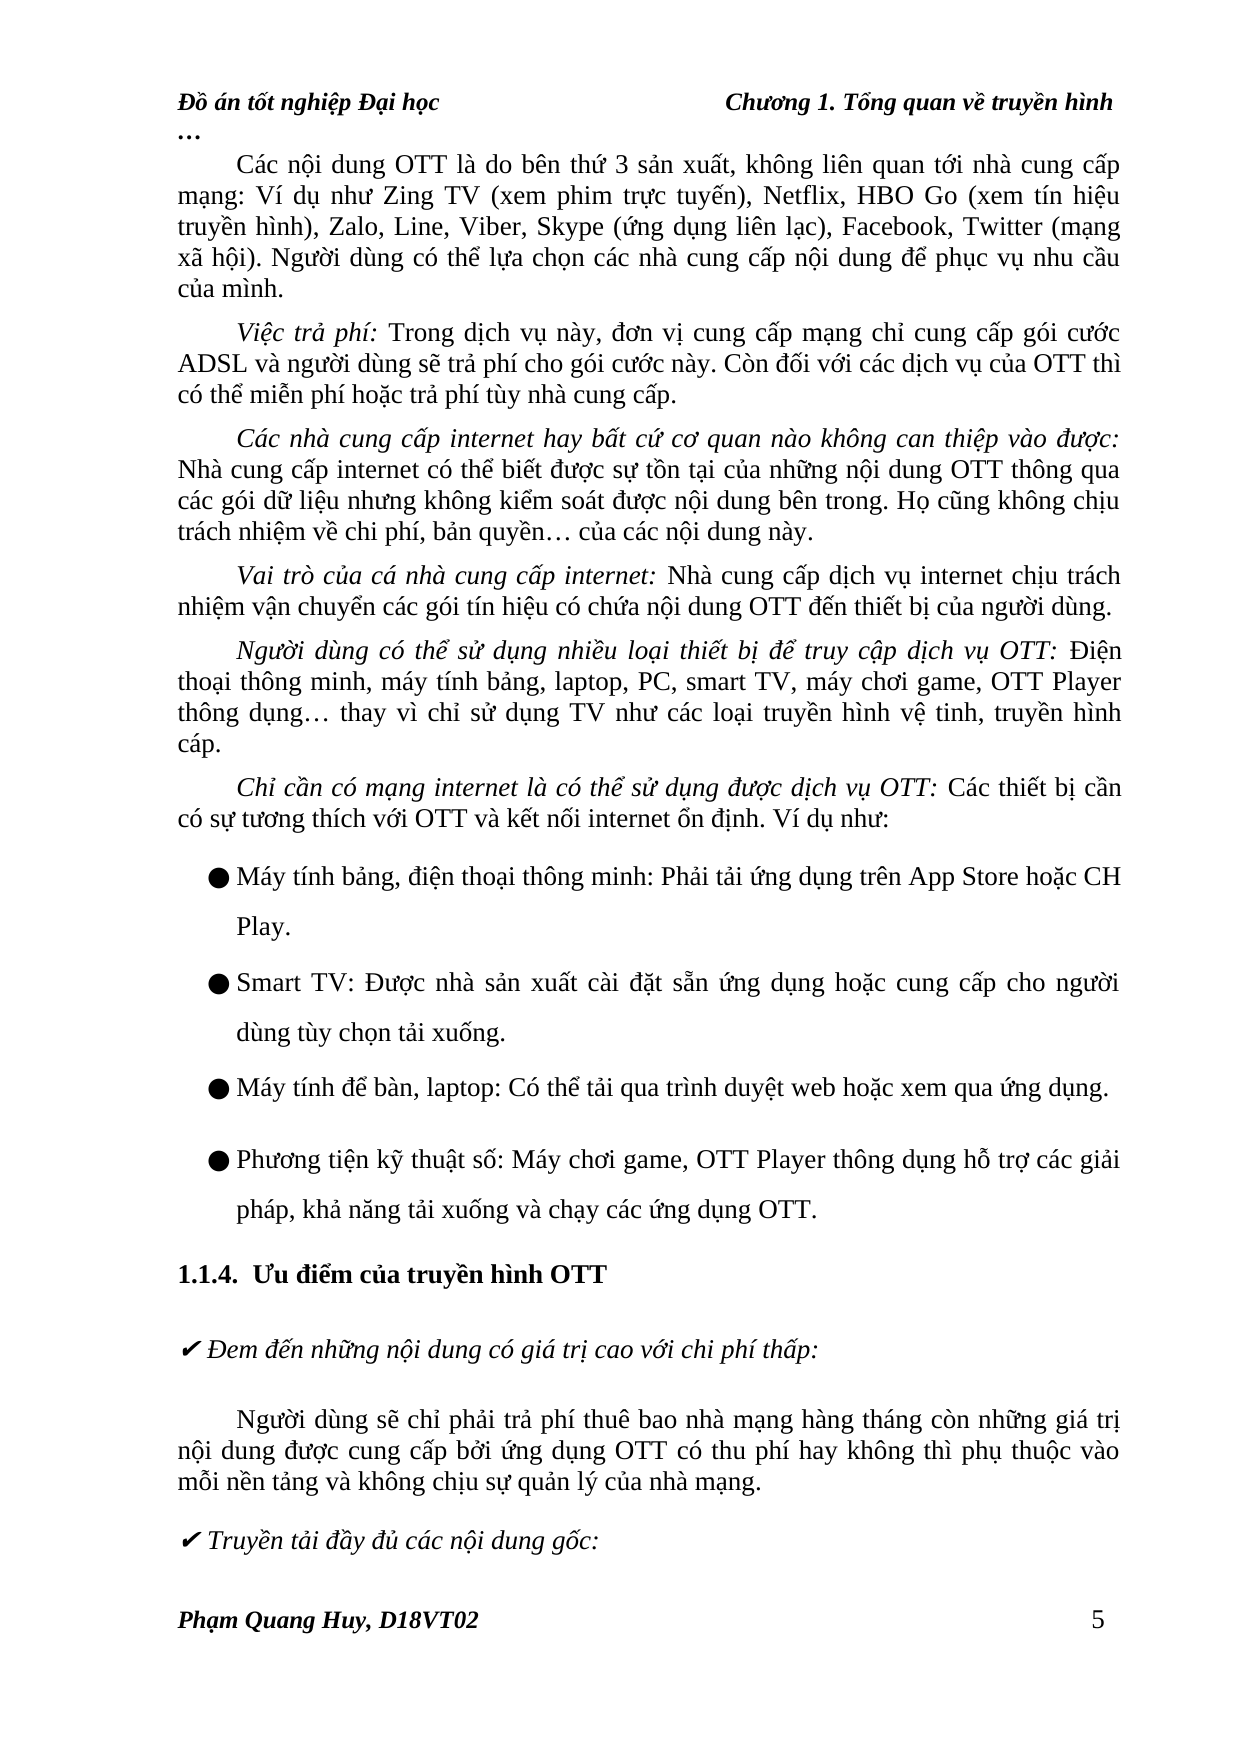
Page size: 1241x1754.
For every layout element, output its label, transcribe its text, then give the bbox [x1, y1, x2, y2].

text Việc trả phí: Trong dịch vụ này, đơn vị cung cấp mạng chỉ cung cấp gói cước ADSL và người dùng sẽ trả phí cho gói cước này. Còn đối với các dịch vụ của OTT thì có thể miễn phí hoặc trả phí tùy nhà cung cấp. [177, 316, 1122, 409]
text Người dùng có thể sử dụng nhiều loại thiết bị để truy cập dịch vụ OTT: Điện thoại thông minh, máy tính bảng, laptop, PC, smart TV, máy chơi game, OTT Player thông dụng… thay vì chỉ sử dụng TV như các loại truyền hình vệ tinh, truyền hình cáp. [177, 634, 1122, 758]
list Máy tính bảng, điện thoại thông minh: Phải tải ứng dụng trên App Store hoặc CH Play. [207, 846, 1122, 942]
subtitle Ưu điểm của truyền hình OTT [177, 1258, 1122, 1289]
text Vai trò của cá nhà cung cấp internet: Nhà cung cấp dịch vụ internet chịu trách nhiệm vận chuyển các gói tín hiệu có chứa nội dung OTT đến thiết bị của người dùng. [177, 559, 1122, 621]
list Đem đến những nội dung có giá trị cao với chi phí thấp: [177, 1319, 1122, 1374]
text Các nhà cung cấp internet hay bất cứ cơ quan nào không can thiệp vào được: Nhà cung cấp internet có thể biết được sự tồn tại của những nội dung OTT thông qua các gói dữ liệu nhưng không kiểm soát được nội dung bên trong. Họ cũng không chịu trách nhiệm về chi phí, bản quyền… của các nội dung này. [177, 422, 1122, 546]
list Truyền tải đầy đủ các nội dung gốc: [177, 1509, 1122, 1565]
list Máy tính để bàn, laptop: Có thể tải qua trình duyệt web hoặc xem qua ứng dụng. [207, 1056, 1122, 1112]
text Các nội dung OTT là do bên thứ 3 sản xuất, không liên quan tới nhà cung cấp mạng: Ví dụ như Zing TV (xem phim trực tuyến), Netflix, HBO Go (xem tín hiệu truyền hình), Zalo, Line, Viber, Skype (ứng dụng liên lạc), Facebook, Twitter (mạng xã hội). Người dùng có thể lựa chọn các nhà cung cấp nội dung để phục vụ nhu cầu của mình. [177, 148, 1122, 303]
text Người dùng sẽ chỉ phải trả phí thuê bao nhà mạng hàng tháng còn những giá trị nội dung được cung cấp bởi ứng dụng OTT có thu phí hay không thì phụ thuộc vào mỗi nền tảng và không chịu sự quản lý của nhà mạng. [177, 1403, 1122, 1497]
list Smart TV: Được nhà sản xuất cài đặt sẵn ứng dụng hoặc cung cấp cho người dùng tùy chọn tải xuống. [207, 951, 1122, 1047]
text Chỉ cần có mạng internet là có thể sử dụng được dịch vụ OTT: Các thiết bị cần có sự tương thích với OTT và kết nối internet ổn định. Ví dụ như: [177, 771, 1122, 833]
list Phương tiện kỹ thuật số: Máy chơi game, OTT Player thông dụng hỗ trợ các giải pháp, khả năng tải xuống và chạy các ứng dụng OTT. [207, 1128, 1122, 1224]
